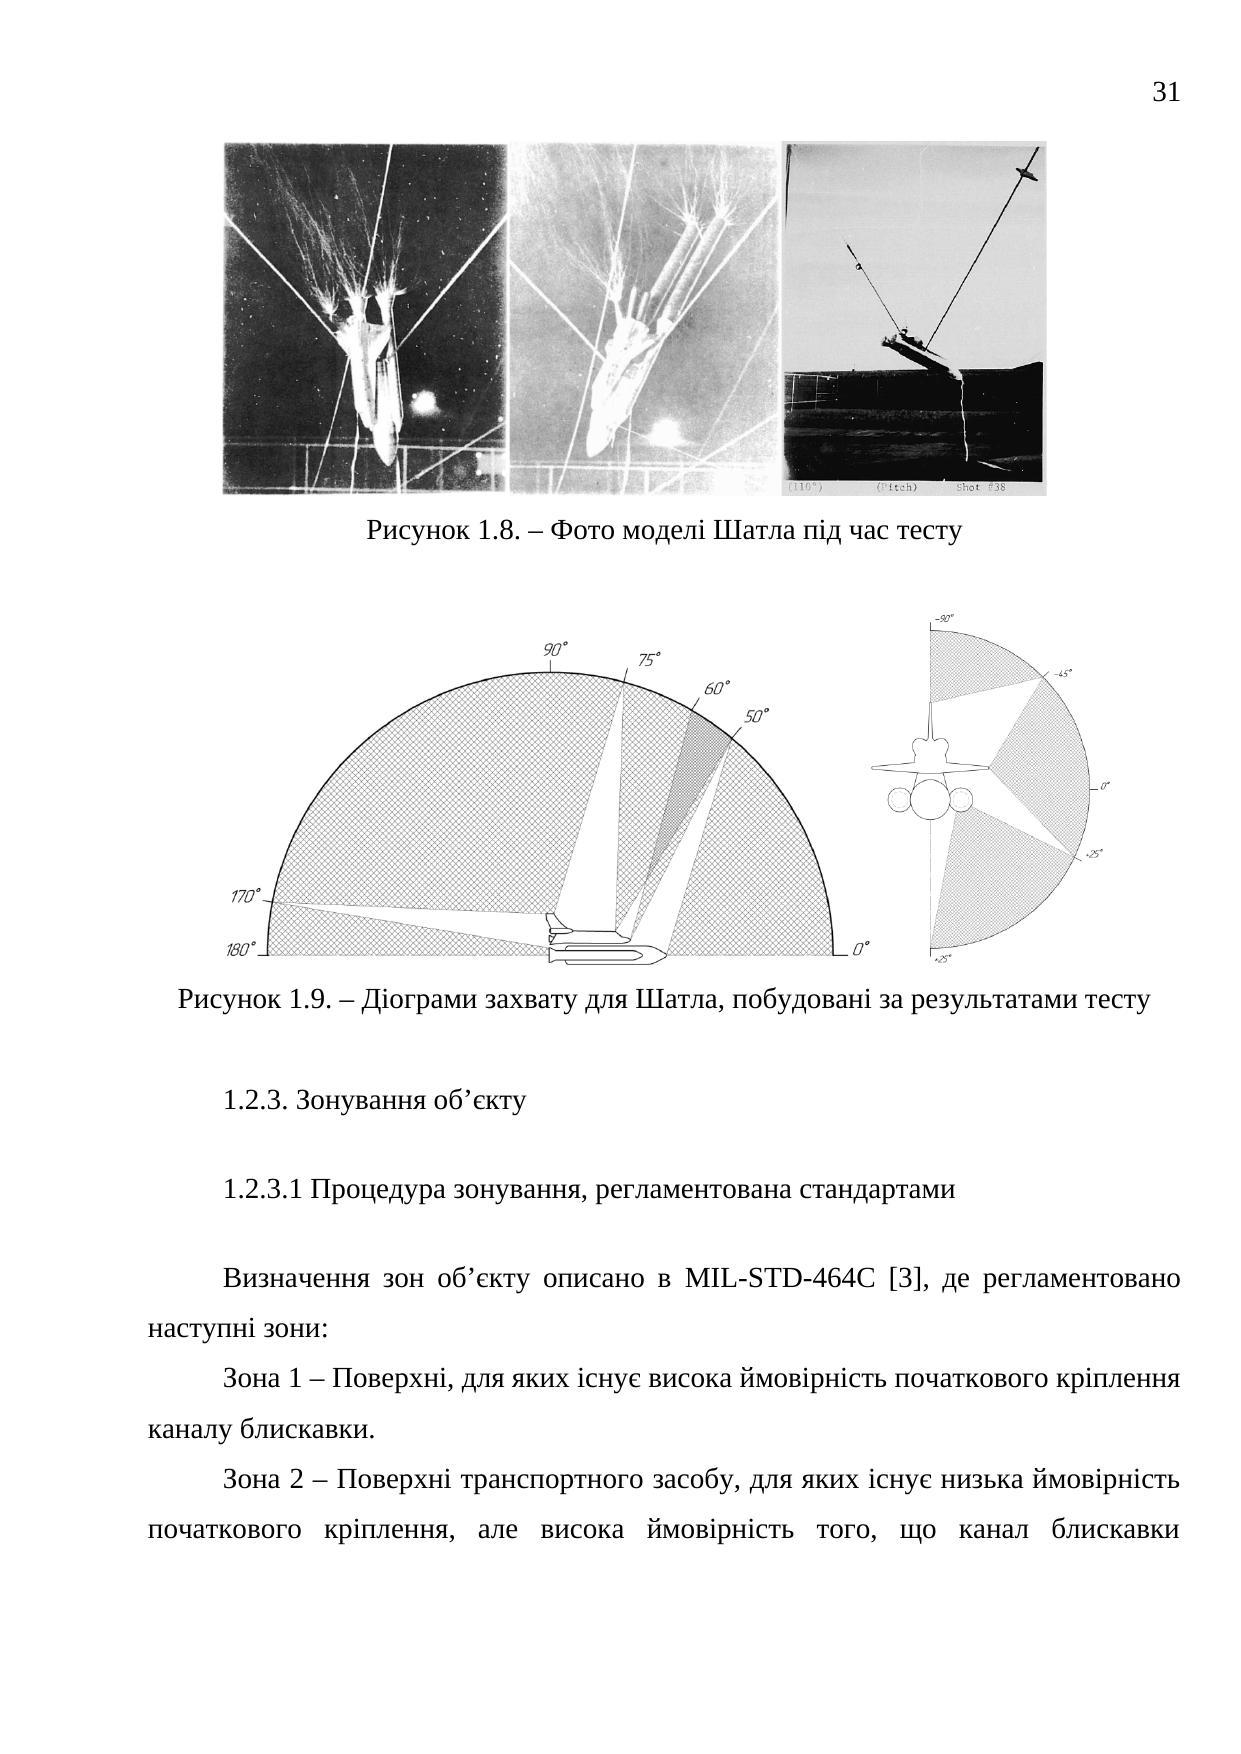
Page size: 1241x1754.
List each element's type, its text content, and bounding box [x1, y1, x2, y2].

text Рисунок 1.9. – Діограми захвату для Шатла, побудовані за результатами тесту [148, 981, 1181, 1015]
text 1.2.3. Зонування об’єкту [148, 1082, 1181, 1116]
picture [222, 612, 1111, 965]
text Визначення зон об’єкту описано в MIL-STD-464C [3], де регламентовано наступні зони: [148, 1260, 1181, 1344]
text Рисунок 1.8. – Фото моделі Шатла під час тесту [148, 512, 1181, 546]
text Зона 1 – Поверхні, для яких існує висока ймовірність початкового кріплення каналу блискавки. [148, 1360, 1181, 1444]
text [148, 1461, 1181, 1545]
text 1.2.3.1 Процедура зонування, регламентована стандартами [148, 1171, 1181, 1204]
picture [222, 141, 1047, 496]
